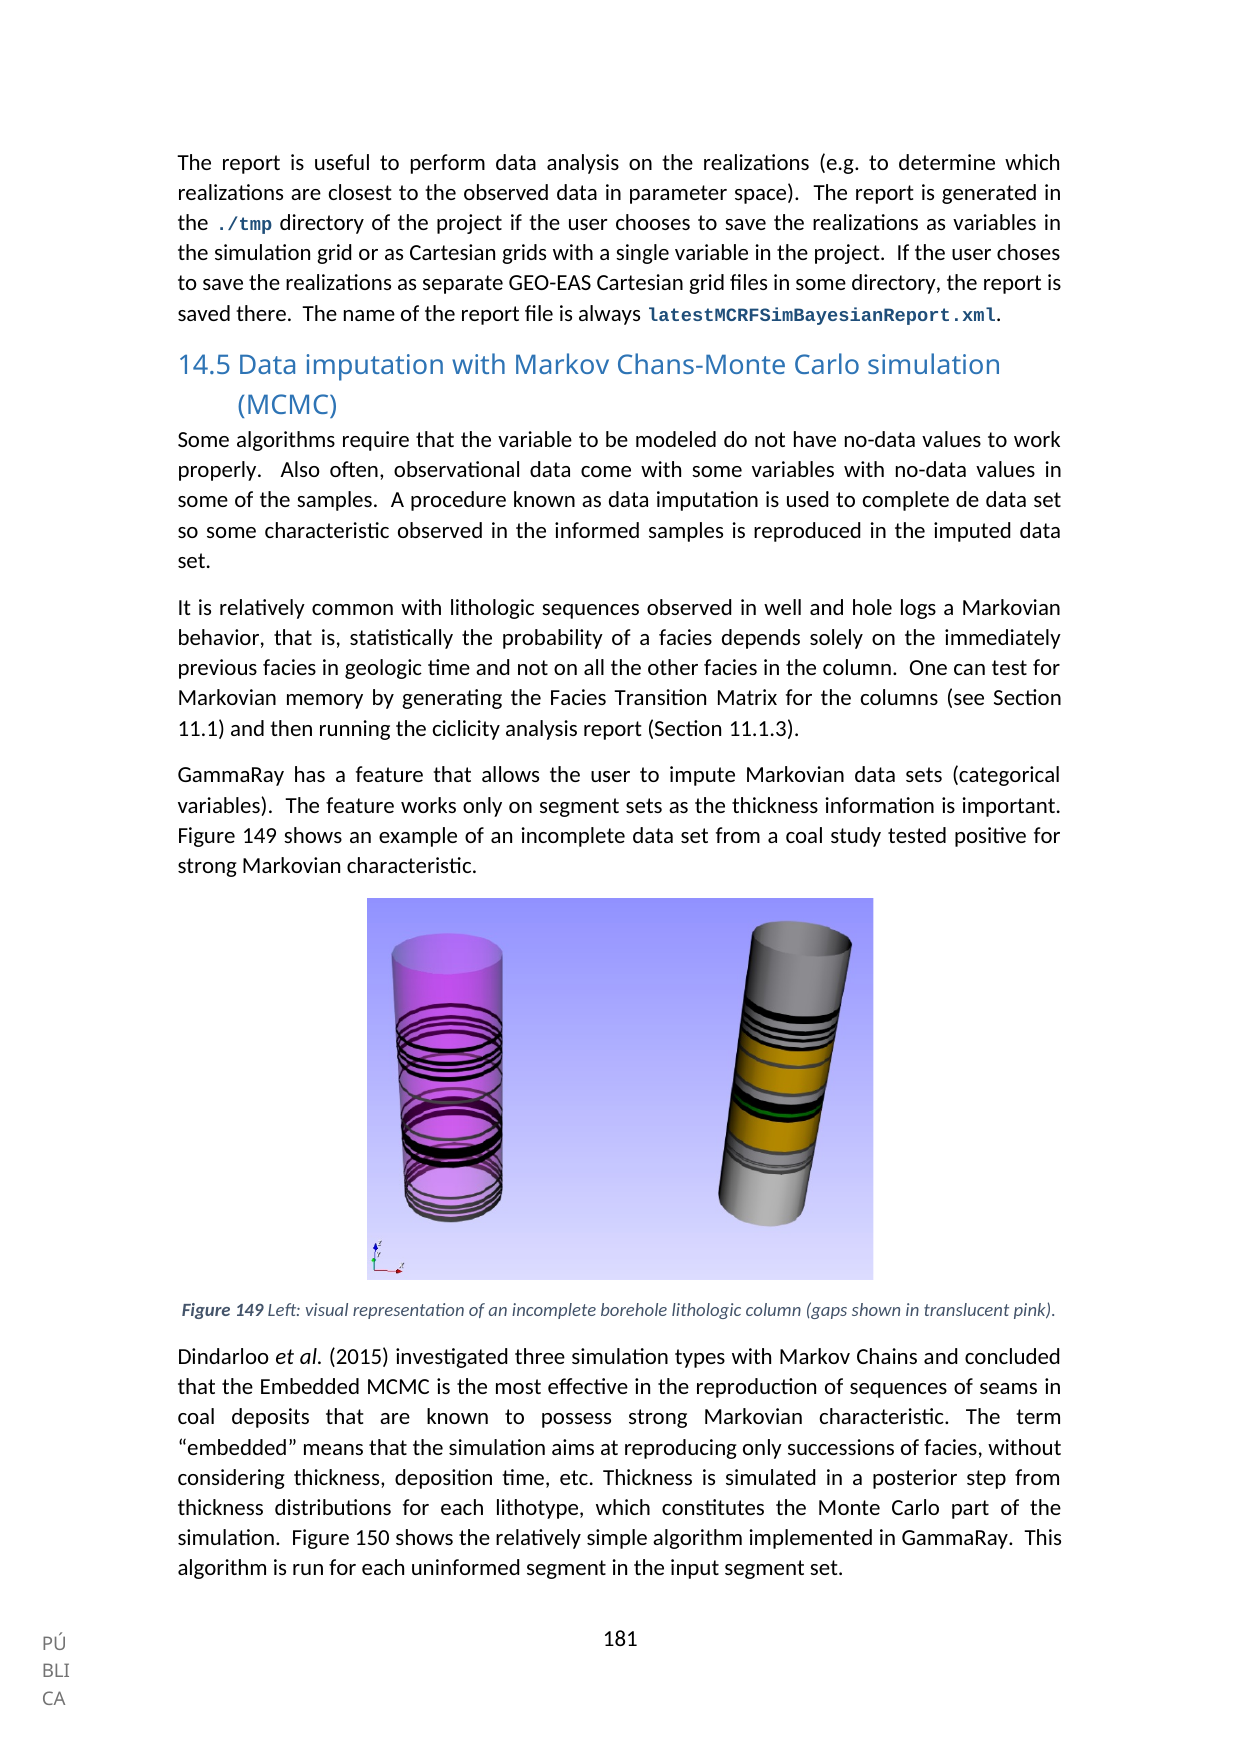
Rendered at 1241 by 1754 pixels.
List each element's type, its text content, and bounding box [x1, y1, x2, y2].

text It is relatively common with lithologic sequences observed in well and hole logs a Markovian behavior, that is, statistically the probability of a facies depends solely on the immediately previous facies in geologic time and not on all the other facies in the column. One can test for Markovian memory by generating the Facies Transition Matrix for the columns (see Section 11.1) and then running the ciclicity analysis report (Section 11.1.3). [177, 593, 1063, 742]
subtitle Data imputation with Markov Chans-Monte Carlo simulation (MCMC) [177, 346, 1063, 422]
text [177, 148, 1063, 327]
text Some algorithms require that the variable to be modeled do not have no-data values to work properly. Also often, observational data come with some variables with no-data values in some of the samples. A procedure known as data imputation is used to complete de data set so some characteristic observed in the informed samples is reproduced in the imputed data set. [177, 425, 1063, 574]
picture [367, 898, 874, 1280]
